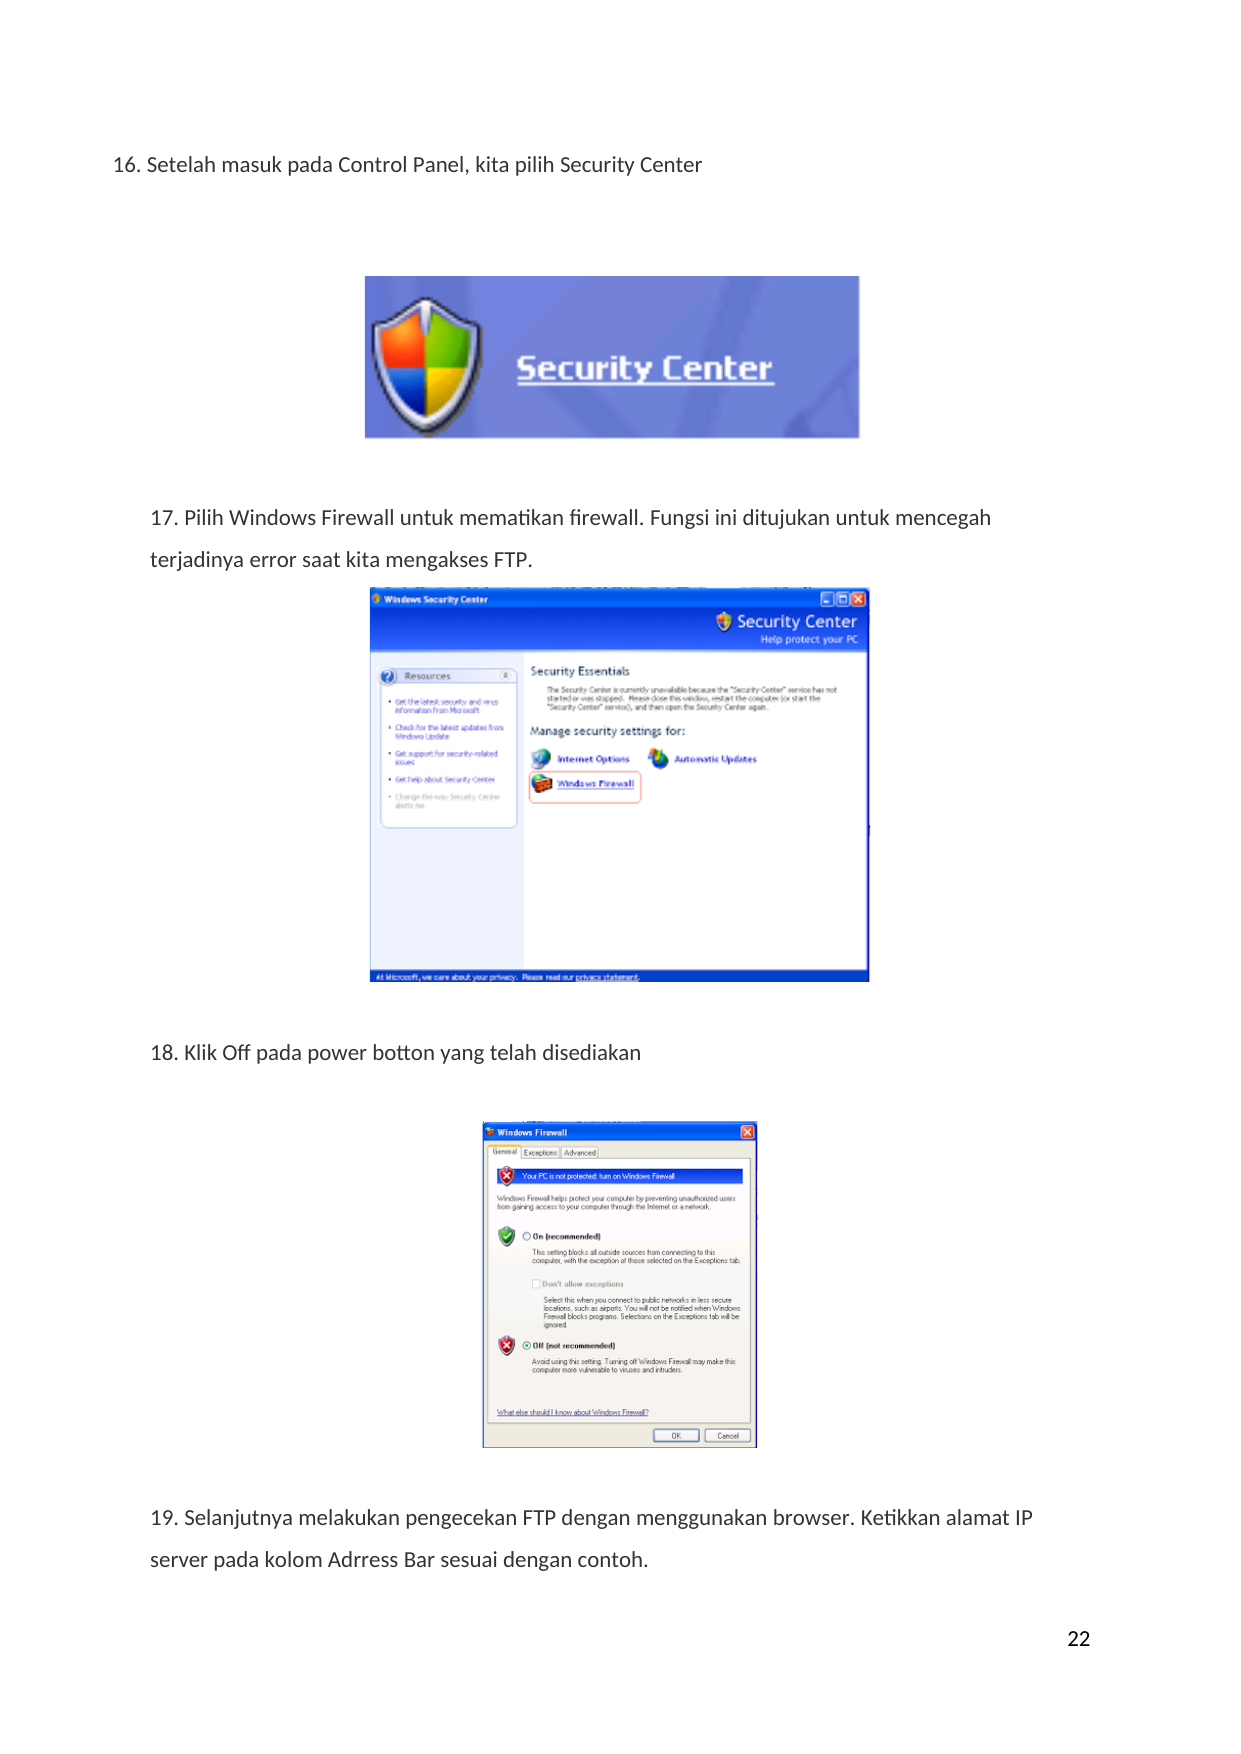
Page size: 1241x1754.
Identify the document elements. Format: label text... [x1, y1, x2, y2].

picture [369, 587, 871, 982]
picture [364, 276, 865, 442]
text 19. Selanjutnya melakukan pengecekan FTP dengan menggunakan browser. Ketikkan alamat IP server pada kolom Adrress Bar sesuai dengan contoh. [150, 1503, 1090, 1573]
text 17. Pilih Windows Firewall untuk mematikan firewall. Fungsi ini ditujukan untuk mencegah terjadinya error saat kita mengakses FTP. [150, 503, 1090, 573]
text 16. Setelah masuk pada Control Panel, kita pilih Security Center [112, 150, 1090, 178]
text 18. Klik Off pada power botton yang telah disediakan [150, 1038, 1090, 1066]
picture [482, 1121, 758, 1448]
